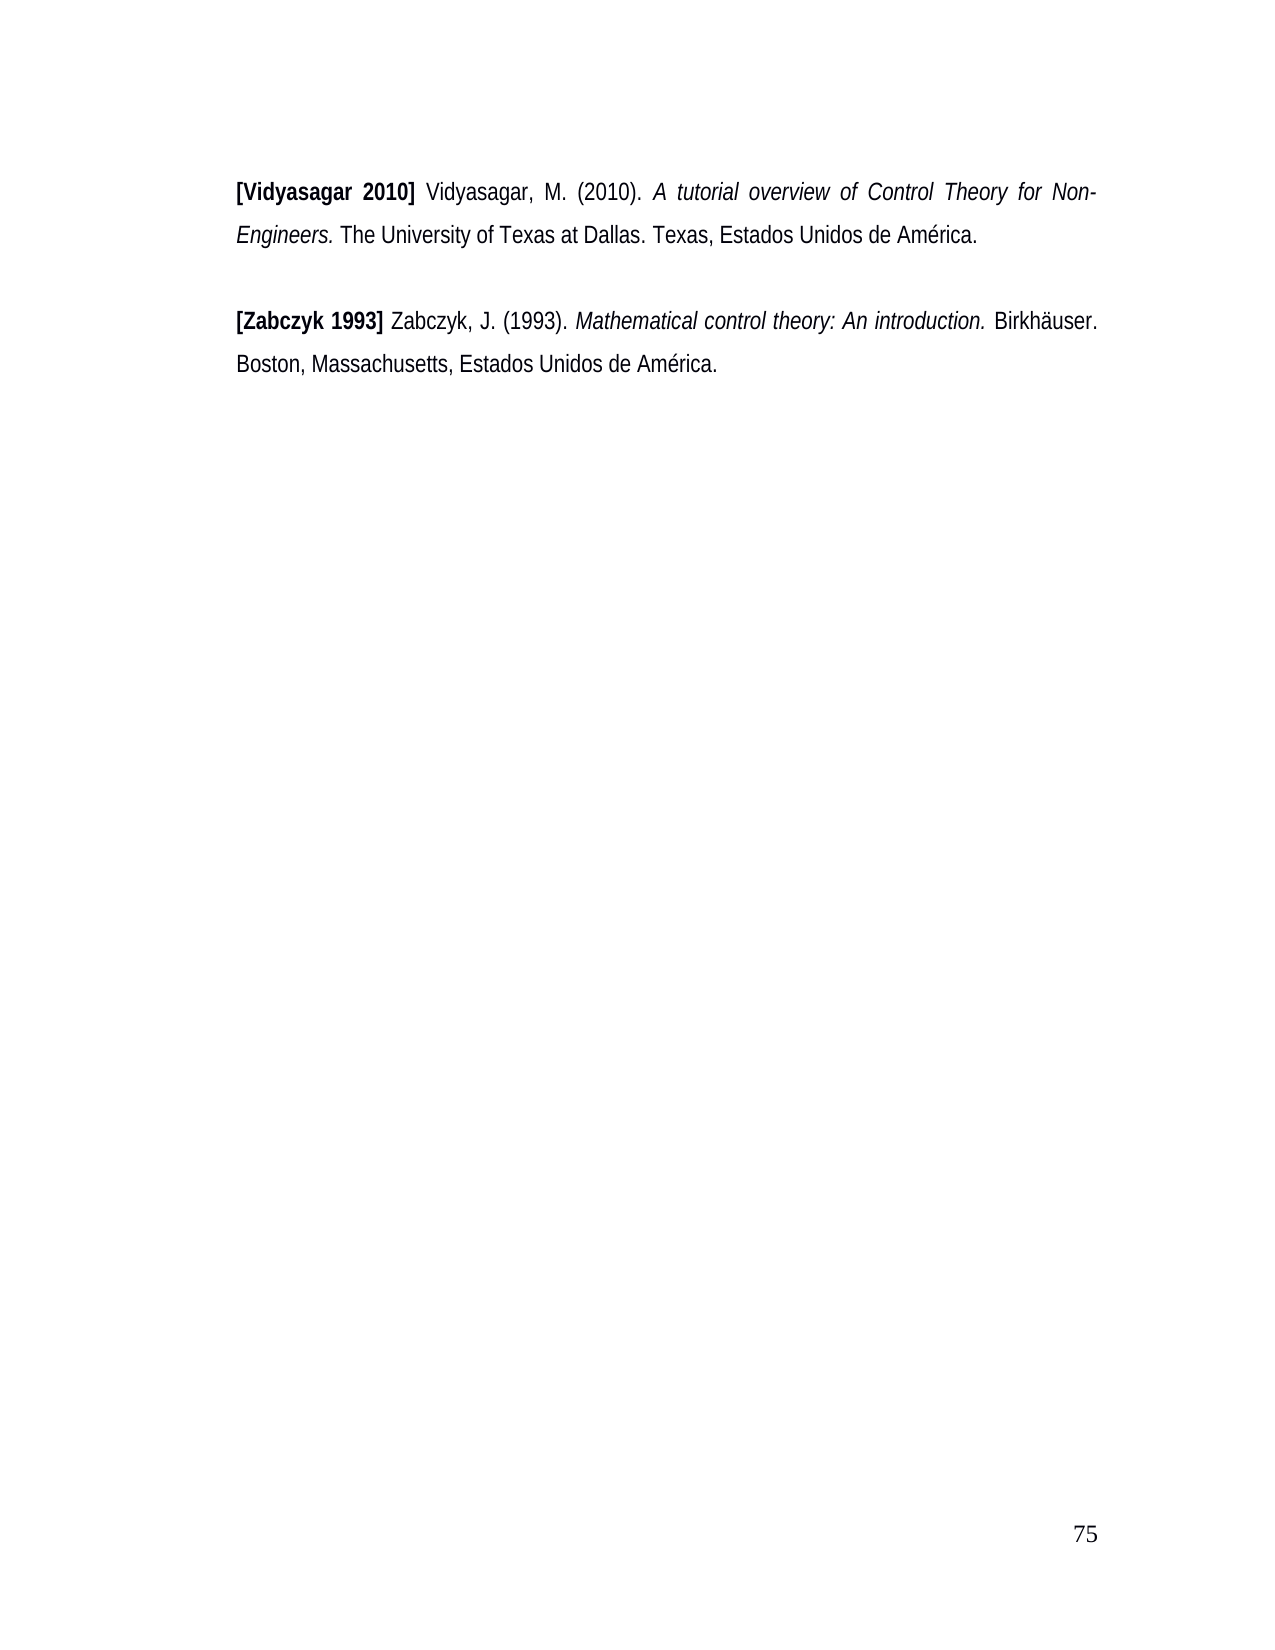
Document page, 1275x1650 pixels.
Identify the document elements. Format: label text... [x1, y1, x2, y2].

text [Zabczyk 1993] Zabczyk, J. (1993). Mathematical control theory: An introduction. Birkhäuser. Boston, Massachusetts, Estados Unidos de América. [236, 334, 1098, 377]
text [Vidyasagar 2010] Vidyasagar, M. (2010). A tutorial overview of Control Theory for Non-Engineers. The University of Texas at Dallas. Texas, Estados Unidos de América. [236, 206, 1098, 249]
